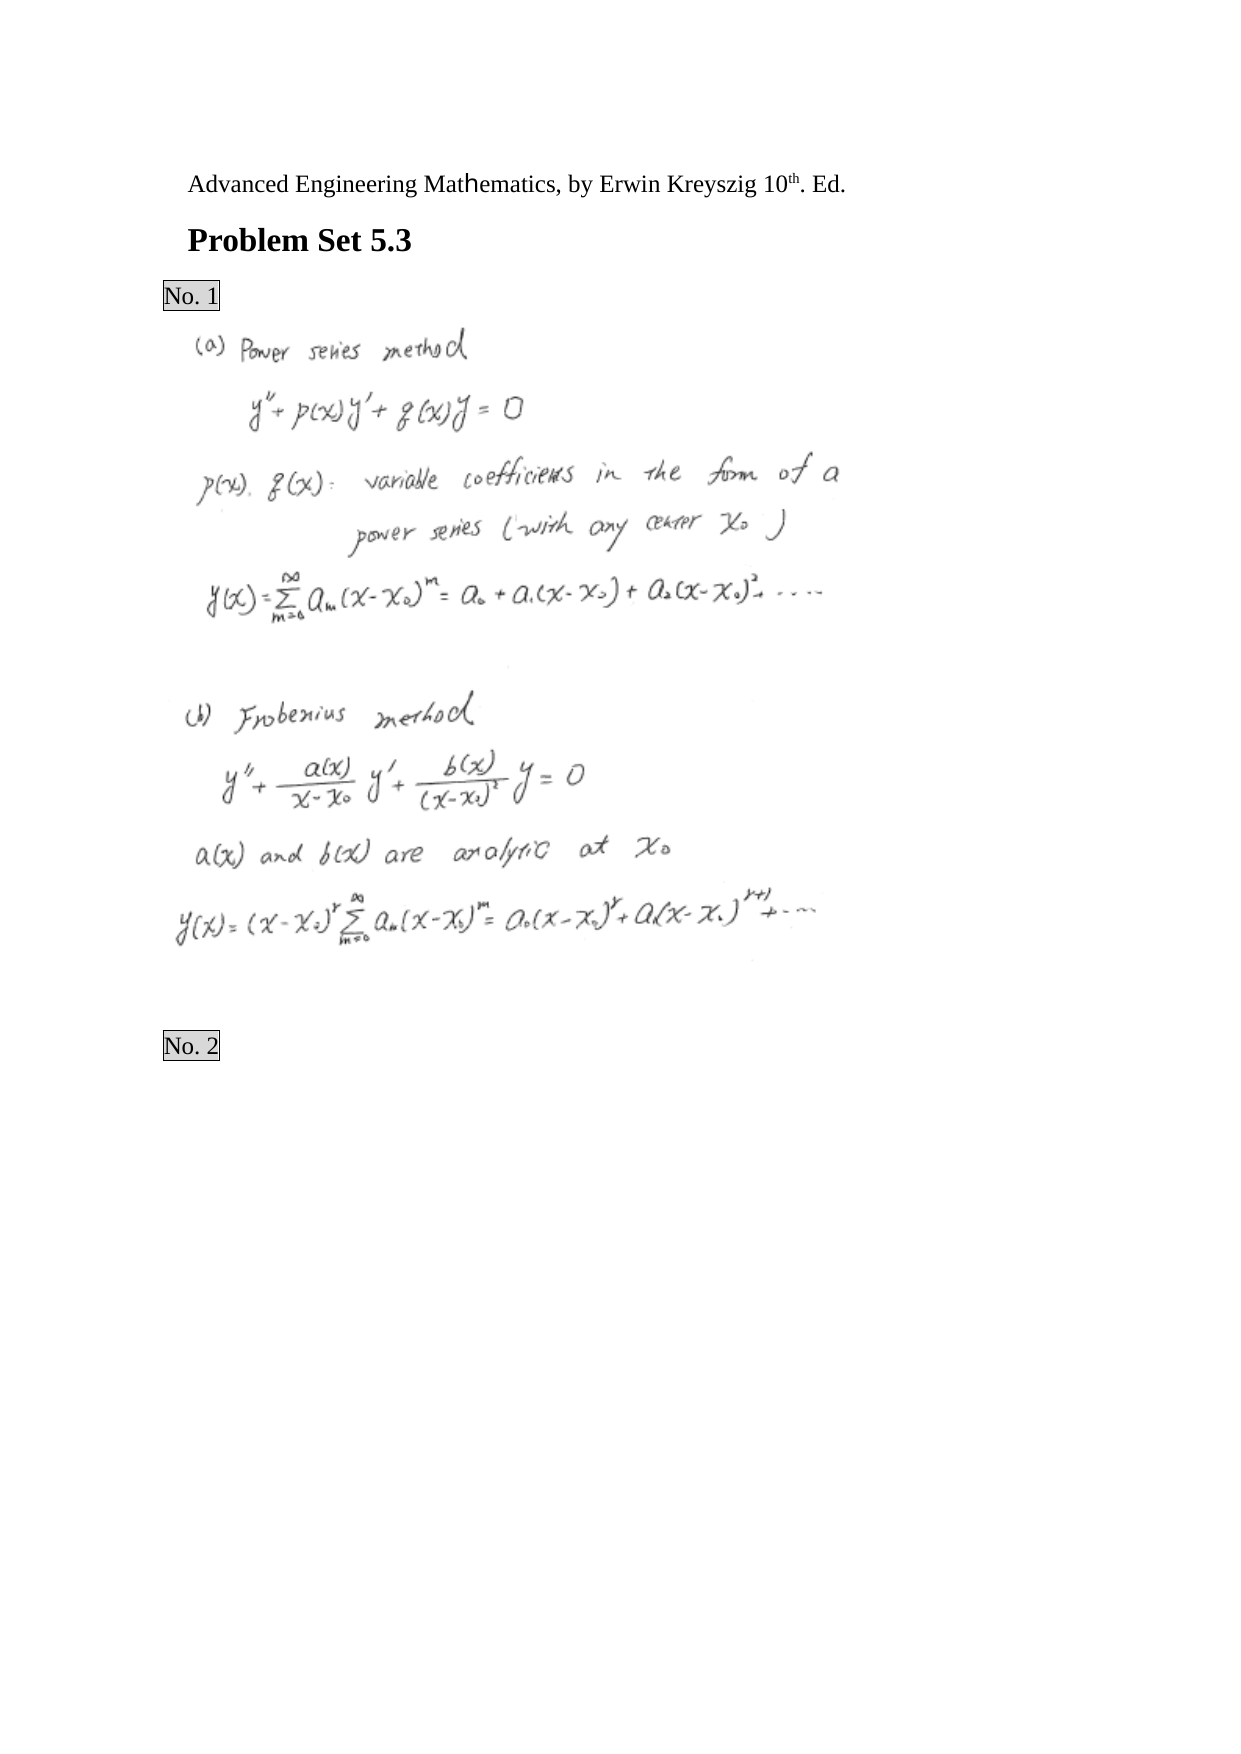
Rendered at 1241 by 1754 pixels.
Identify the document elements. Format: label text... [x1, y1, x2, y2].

text No. 2 [162, 1027, 1053, 1064]
text Advanced Engineering Mathematics, by Erwin Kreyszig 10th. Ed. [187, 164, 1053, 202]
text No. 1 [162, 277, 1053, 314]
text Problem Set 5.3 [187, 202, 1053, 277]
picture [162, 314, 855, 977]
